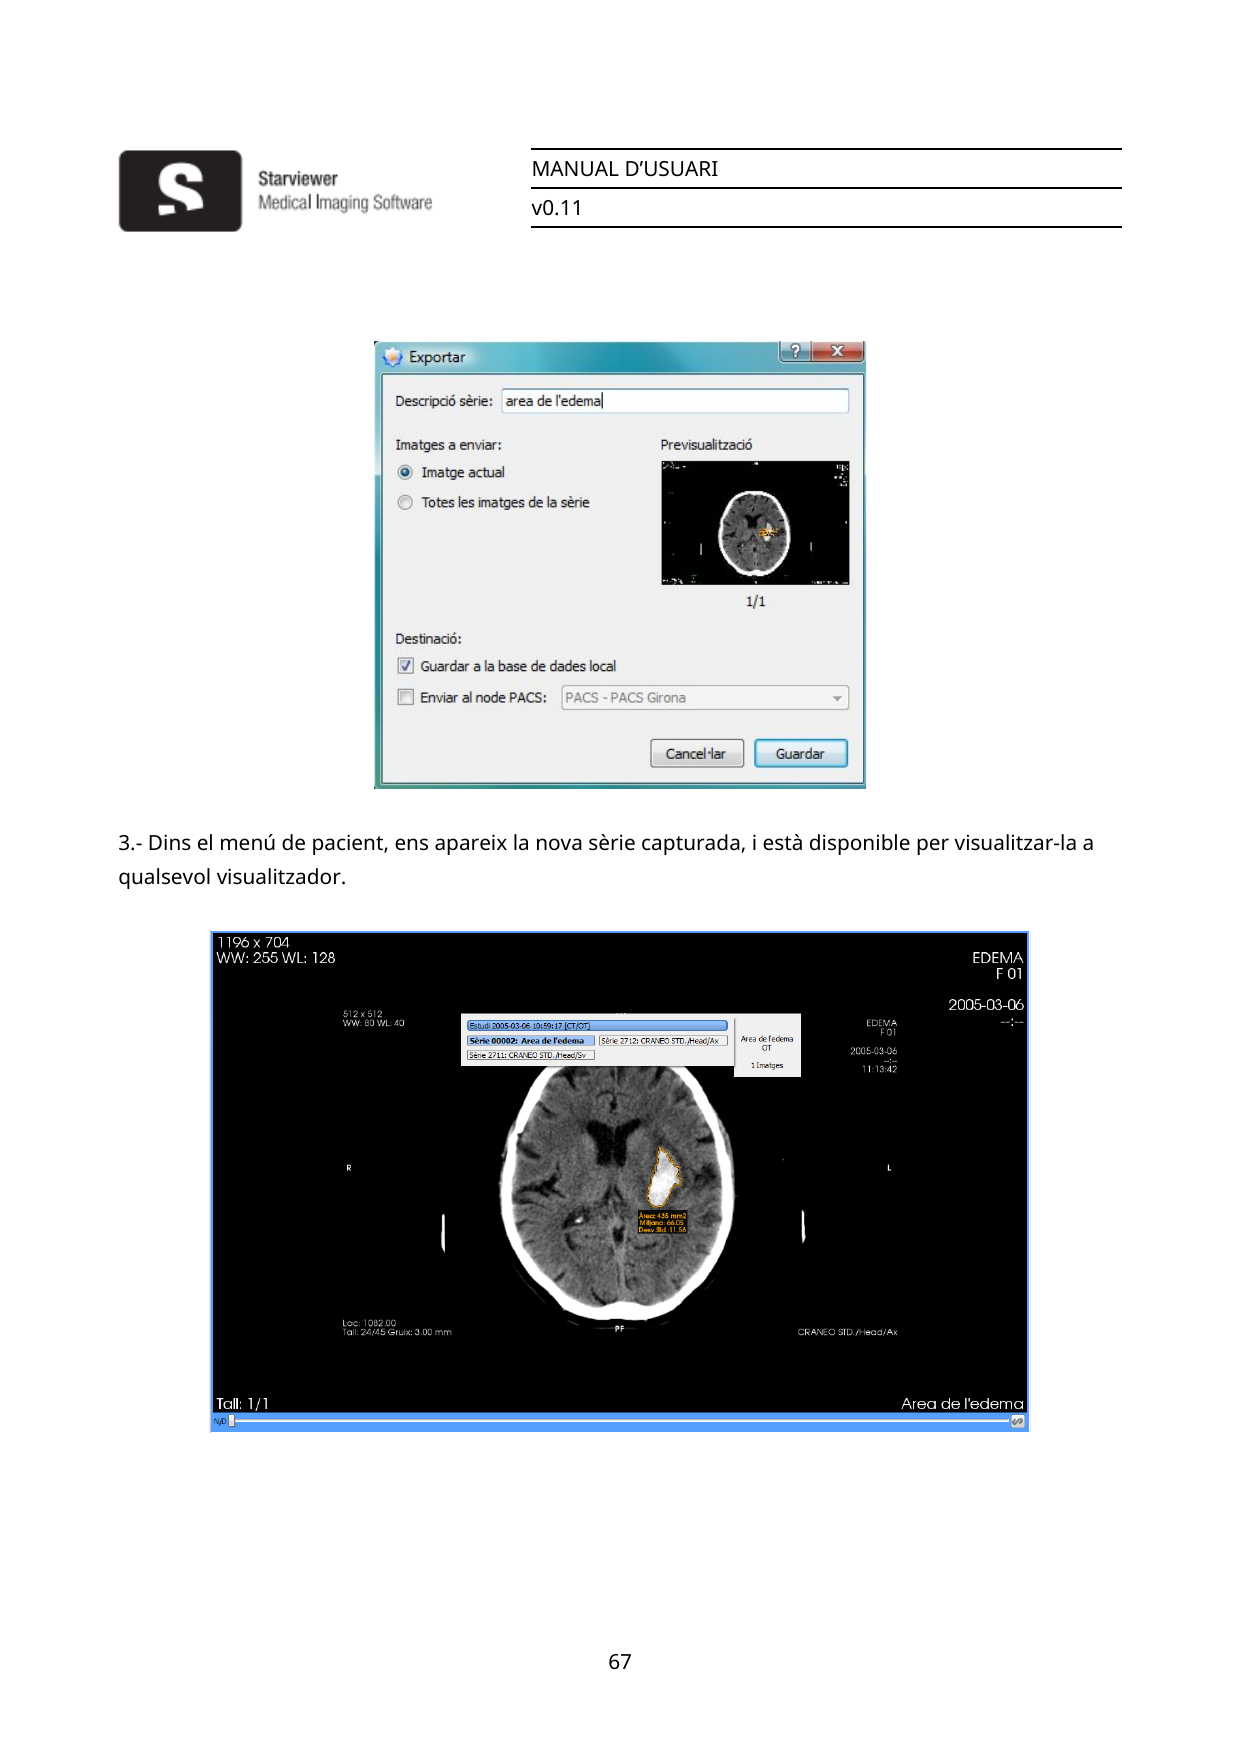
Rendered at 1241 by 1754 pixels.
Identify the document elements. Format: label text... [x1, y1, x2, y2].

text 3.- Dins el menú de pacient, ens apareix la nova sèrie capturada, i està disponible per visualitzar-la a qualsevol visualitzador. [118, 828, 1122, 891]
picture [209, 930, 1031, 1433]
picture [374, 341, 867, 789]
